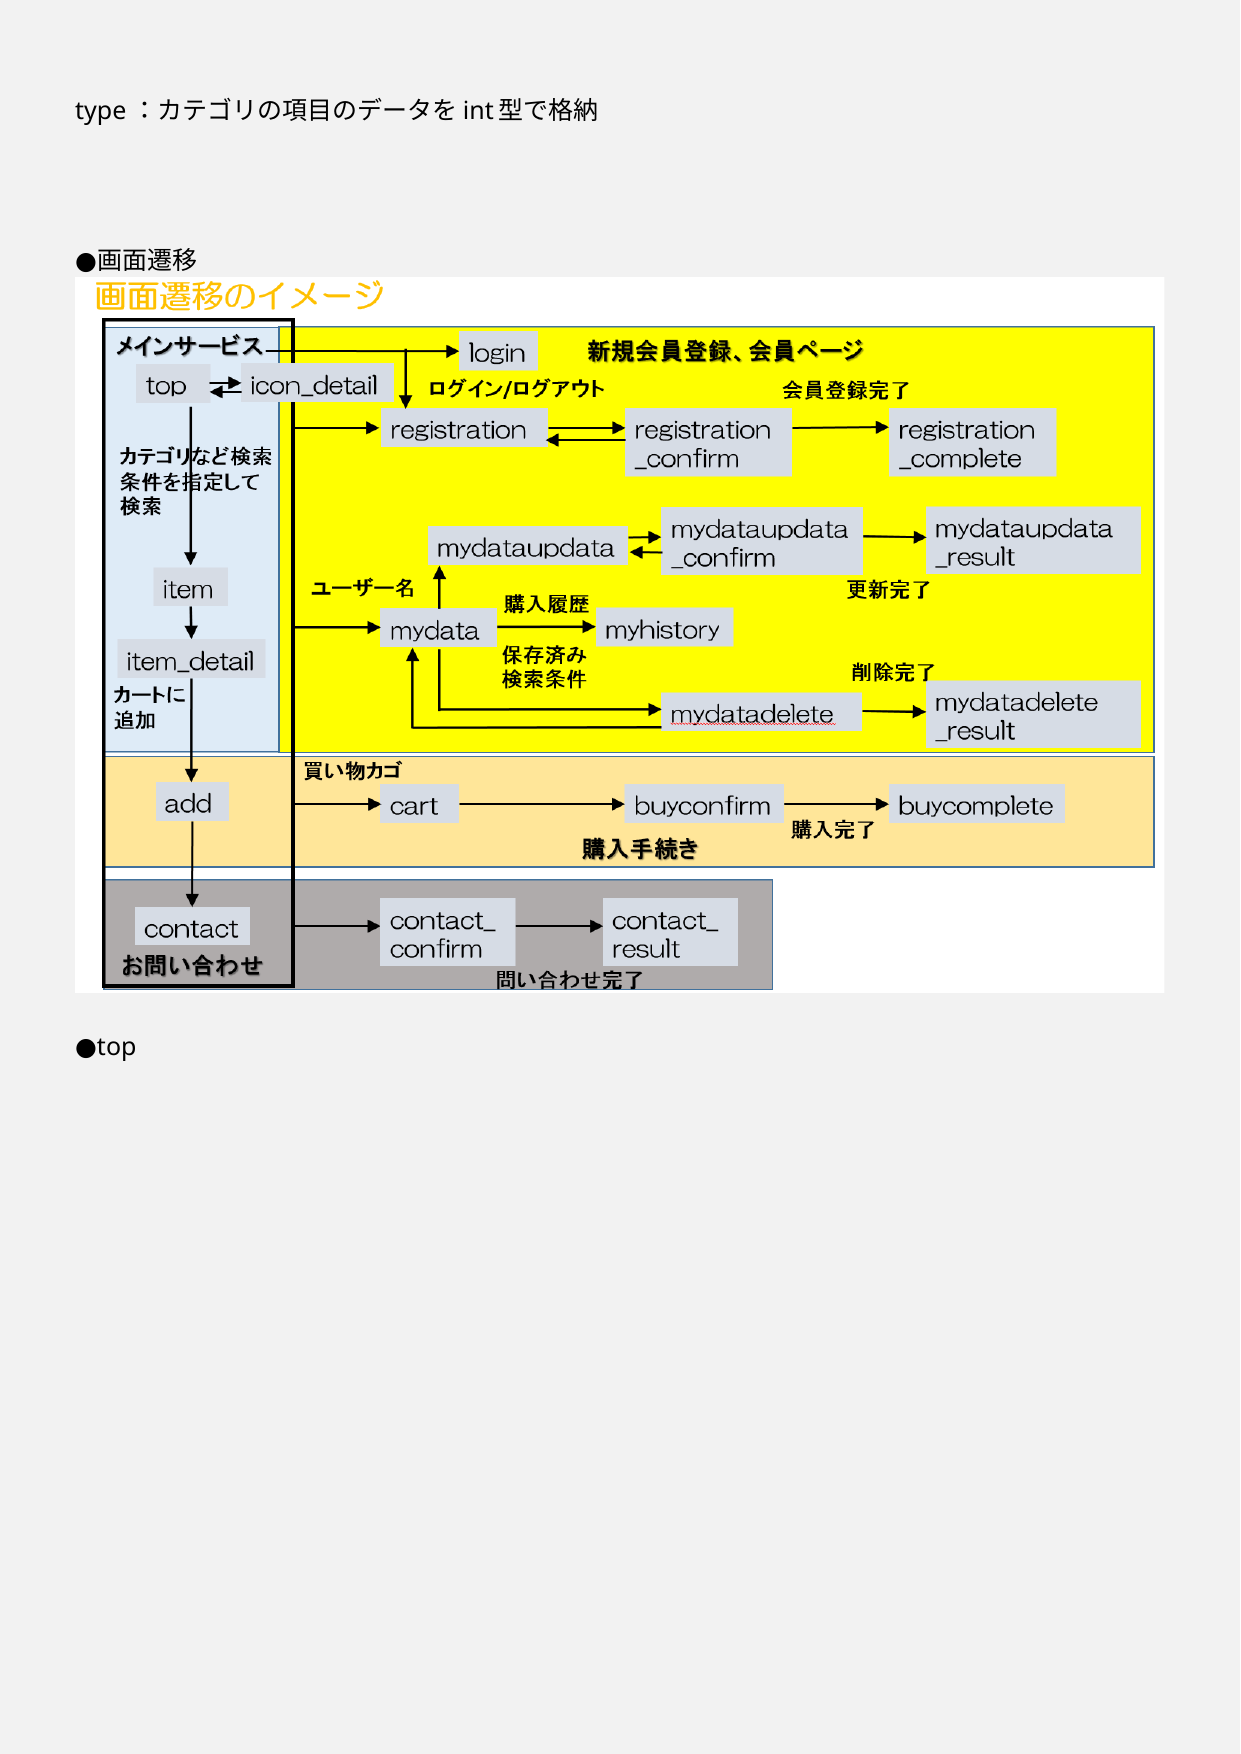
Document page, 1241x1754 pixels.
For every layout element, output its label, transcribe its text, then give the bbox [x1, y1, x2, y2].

text type ：カテゴリの項目のデータをint型で格納 [75, 89, 1165, 127]
text ●画面遷移 [75, 239, 1165, 277]
text ●top [75, 993, 1165, 1064]
picture [75, 277, 1165, 993]
